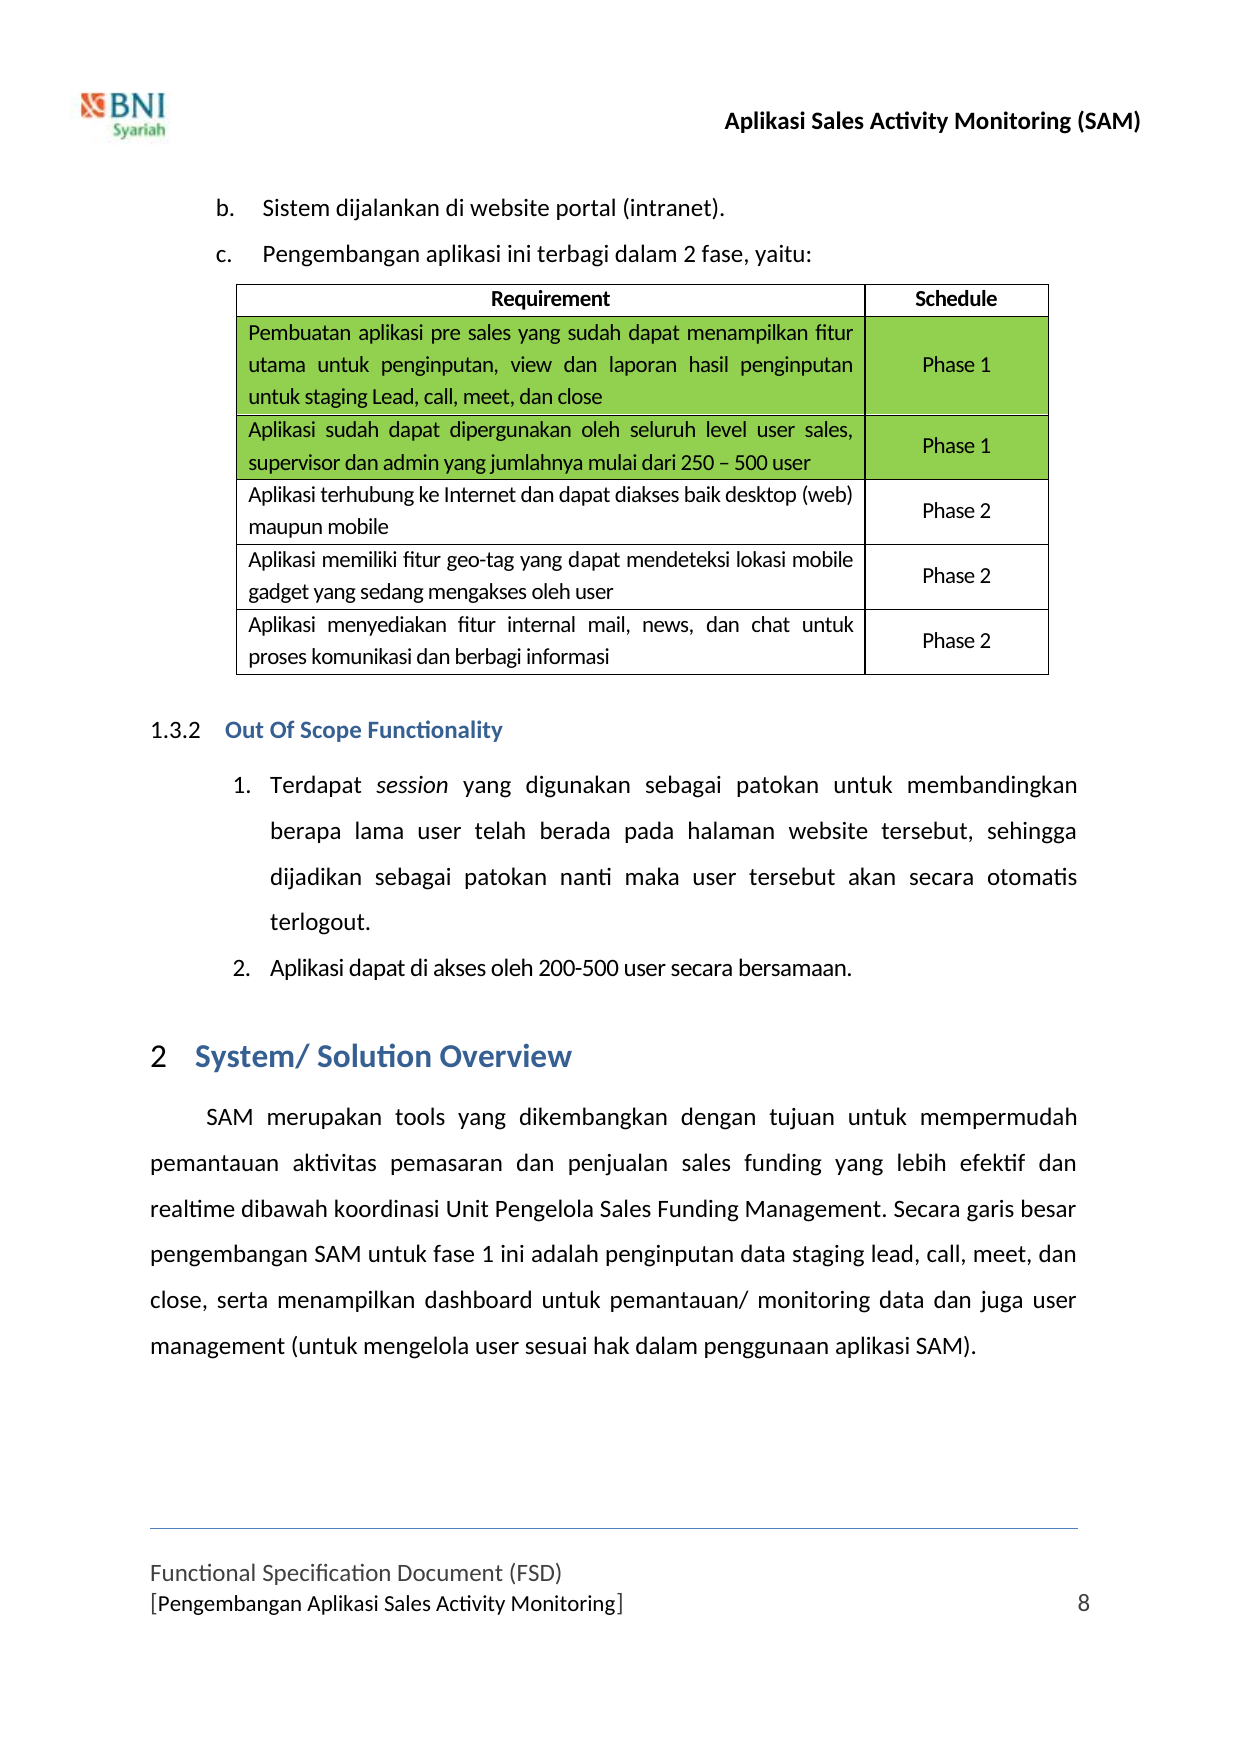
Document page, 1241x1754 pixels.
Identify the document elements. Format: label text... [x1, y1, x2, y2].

table_cell Phase 1 [866, 416, 1048, 479]
table_cell Aplikasi menyediakan fitur internal mail, news, dan chat untuk proses komunikasi dan berbagi informasi [237, 610, 864, 674]
table_cell Phase 2 [866, 610, 1048, 674]
subtitle System/ Solution Overview [150, 1036, 1078, 1076]
table_cell Aplikasi memiliki fitur geo-tag yang dapat mendeteksi lokasi mobile gadget yang sedang mengakses oleh user [237, 545, 864, 609]
table_header Requirement [237, 285, 864, 316]
list Terdapat session yang digunakan sebagai patokan untuk membandingkan berapa lama user telah berada pada halaman website tersebut, sehingga dijadikan sebagai patokan nanti maka user tersebut akan secara otomatis terlogout. [232, 769, 1078, 937]
table_cell Aplikasi terhubung ke Internet dan dapat diakses baik desktop (web) maupun mobile [237, 480, 864, 544]
table_cell Phase 2 [866, 545, 1048, 609]
text SAM merupakan tools yang dikembangkan dengan tujuan untuk mempermudah pemantauan aktivitas pemasaran dan penjualan sales funding yang lebih efektif dan realtime dibawah koordinasi Unit Pengelola Sales Funding Management. Secara garis besar pengembangan SAM untuk fase 1 ini adalah penginputan data staging lead, call, meet, dan close, serta menampilkan dashboard untuk pemantauan/ monitoring data dan juga user management (untuk mengelola user sesuai hak dalam penggunaan aplikasi SAM). [150, 1101, 1078, 1360]
list Aplikasi dapat di akses oleh 200-500 user secara bersamaan. [232, 952, 1078, 983]
table_cell Phase 2 [866, 480, 1048, 544]
list Pengembangan aplikasi ini terbagi dalam 2 fase, yaitu: [216, 238, 1078, 268]
picture [69, 68, 184, 154]
table_cell Pembuatan aplikasi pre sales yang sudah dapat menampilkan fitur utama untuk penginputan, view dan laporan hasil penginputan untuk staging Lead, call, meet, dan close [237, 317, 864, 414]
table_header Schedule [866, 285, 1048, 316]
subtitle Out Of Scope Functionality [150, 714, 1078, 744]
table_cell Aplikasi sudah dapat dipergunakan oleh seluruh level user sales, supervisor dan admin yang jumlahnya mulai dari 250 – 500 user [237, 416, 864, 479]
table_cell Phase 1 [866, 317, 1048, 414]
list Sistem dijalankan di website portal (intranet). [216, 192, 1078, 222]
